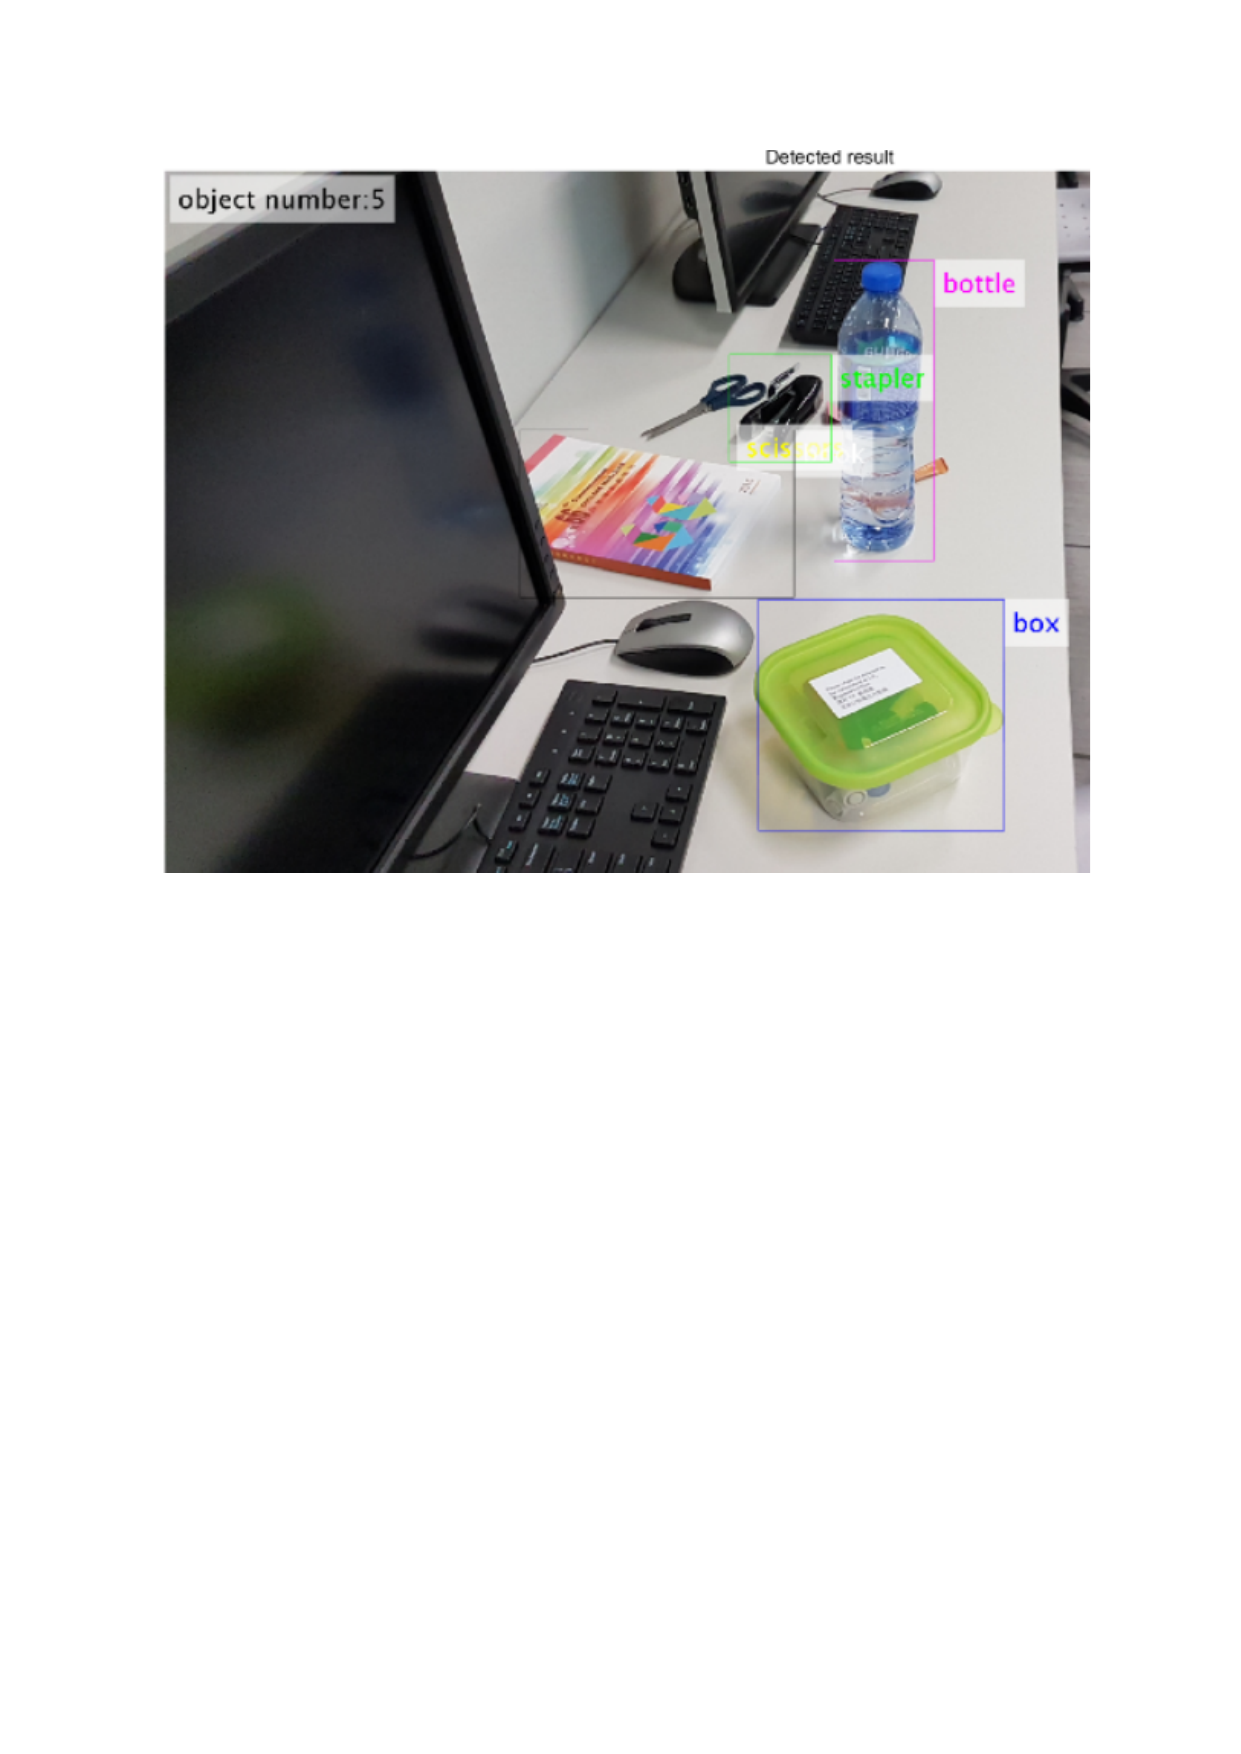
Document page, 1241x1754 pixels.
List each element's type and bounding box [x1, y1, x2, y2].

picture [150, 150, 1091, 873]
